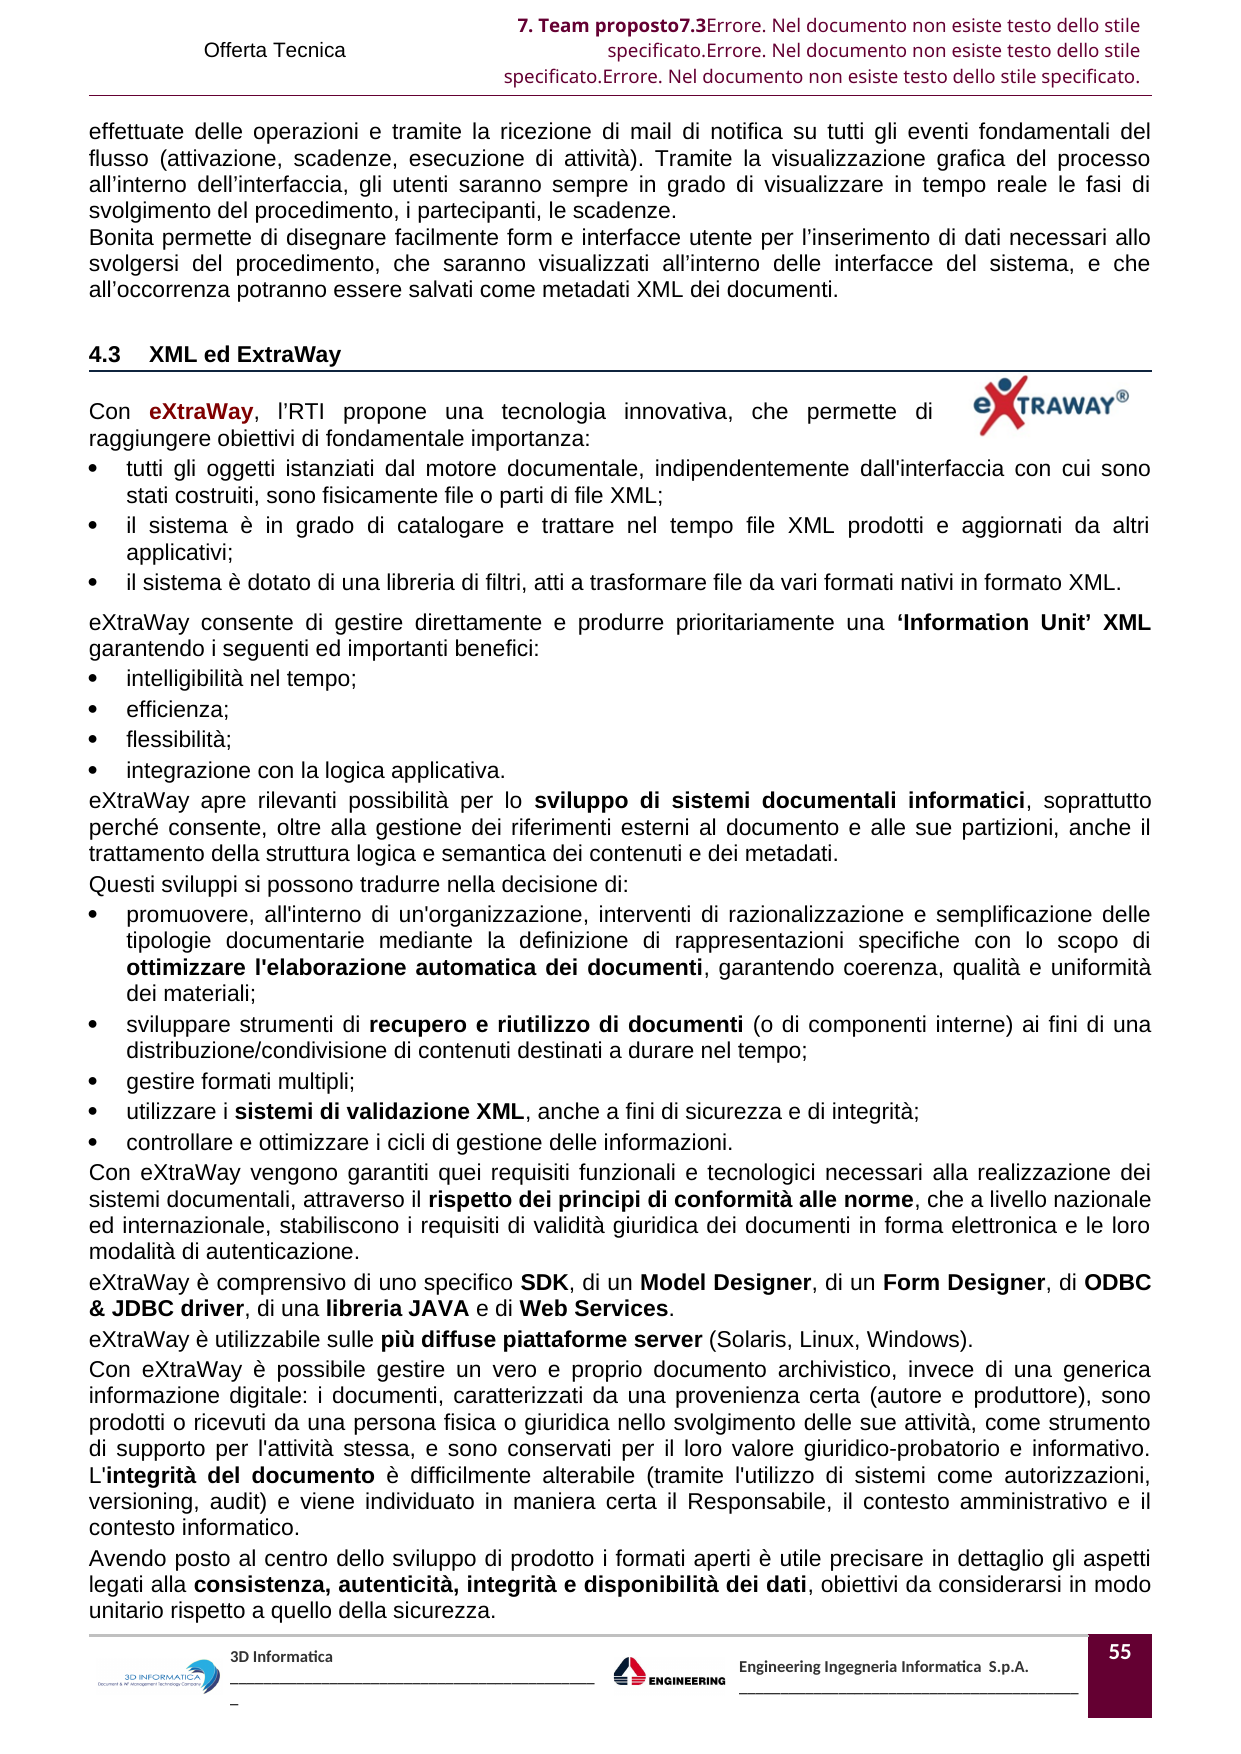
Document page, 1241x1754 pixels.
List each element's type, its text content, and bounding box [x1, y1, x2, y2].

subtitle XML ed ExtraWay [89, 341, 1152, 370]
text intelligibilità nel tempo; [89, 665, 1152, 692]
text efficienza; [89, 696, 1152, 722]
text il sistema è dotato di una libreria di filtri, atti a trasformare file da vari formati nativi in formato XML. [89, 569, 1152, 595]
text controllare e ottimizzare i cicli di gestione delle informazioni. [89, 1129, 1152, 1155]
picture [613, 1657, 726, 1696]
text Bonita permette di disegnare facilmente form e interfacce utente per l’inserimento di dati necessari allo svolgersi del procedimento, che saranno visualizzati all’interno delle interfacce del sistema, e che all’occorrenza potranno essere salvati come metadati XML dei documenti. [89, 223, 1152, 303]
table_header Con eXtraWay, l’RTI propone una tecnologia innovativa, che permette di raggiungere obiettivi di fondamentale importanza: [78, 372, 945, 451]
picture [963, 372, 1137, 439]
text eXtraWay è comprensivo di uno specifico SDK, di un Model Designer, di un Form Designer, di ODBC & JDBC driver, di una libreria JAVA e di Web Services. [89, 1269, 1152, 1321]
picture [96, 1658, 223, 1695]
text Avendo posto al centro dello sviluppo di prodotto i formati aperti è utile precisare in dettaglio gli aspetti legati alla consistenza, autenticità, integrità e disponibilità dei dati, obiettivi da considerarsi in modo unitario rispetto a quello della sicurezza. [89, 1545, 1152, 1624]
text Con eXtraWay è possibile gestire un vero e proprio documento archivistico, invece di una generica informazione digitale: i documenti, caratterizzati da una provenienza certa (autore e produttore), sono prodotti o ricevuti da una persona fisica o giuridica nello svolgimento delle sue attività, come strumento di supporto per l'attività stessa, e sono conservati per il loro valore giuridico-probatorio e informativo. L'integrità del documento è difficilmente alterabile (tramite l'utilizzo di sistemi come autorizzazioni, versioning, audit) e viene individuato in maniera certa il Responsabile, il contesto amministrativo e il contesto informatico. [89, 1356, 1152, 1541]
text il sistema è in grado di catalogare e trattare nel tempo file XML prodotti e aggiornati da altri applicativi; [89, 512, 1152, 565]
text integrazione con la logica applicativa. [89, 757, 1152, 783]
text Con eXtraWay vengono garantiti quei requisiti funzionali e tecnologici necessari alla realizzazione dei sistemi documentali, attraverso il rispetto dei principi di conformità alle norme, che a livello nazionale ed internazionale, stabiliscono i requisiti di validità giuridica dei documenti in forma elettronica e le loro modalità di autenticazione. [89, 1159, 1152, 1264]
text promuovere, all'interno di un'organizzazione, interventi di razionalizzazione e semplificazione delle tipologie documentarie mediante la definizione di rappresentazioni specifiche con lo scopo di ottimizzare l'elaborazione automatica dei documenti, garantendo coerenza, qualità e uniformità dei materiali; [89, 901, 1152, 1007]
text gestire formati multipli; [89, 1068, 1152, 1094]
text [89, 118, 1152, 223]
text eXtraWay è utilizzabile sulle più diffuse piattaforme server (Solaris, Linux, Windows). [89, 1326, 1152, 1352]
text Questi sviluppi si possono tradurre nella decisione di: [89, 871, 1152, 897]
text utilizzare i sistemi di validazione XML, anche a fini di sicurezza e di integrità; [89, 1098, 1152, 1124]
table_header [945, 372, 1155, 451]
text tutti gli oggetti istanziati dal motore documentale, indipendentemente dall'interfaccia con cui sono stati costruiti, sono fisicamente file o parti di file XML; [89, 455, 1152, 508]
text flessibilità; [89, 726, 1152, 753]
text eXtraWay consente di gestire direttamente e produrre prioritariamente una ‘Information Unit’ XML garantendo i seguenti ed importanti benefici: [89, 608, 1152, 661]
text eXtraWay apre rilevanti possibilità per lo sviluppo di sistemi documentali informatici, soprattutto perché consente, oltre alla gestione dei riferimenti esterni al documento e alle sue partizioni, anche il trattamento della struttura logica e semantica dei contenuti e dei metadati. [89, 787, 1152, 866]
text sviluppare strumenti di recupero e riutilizzo di documenti (o di componenti interne) ai fini di una distribuzione/condivisione di contenuti destinati a durare nel tempo; [89, 1011, 1152, 1063]
